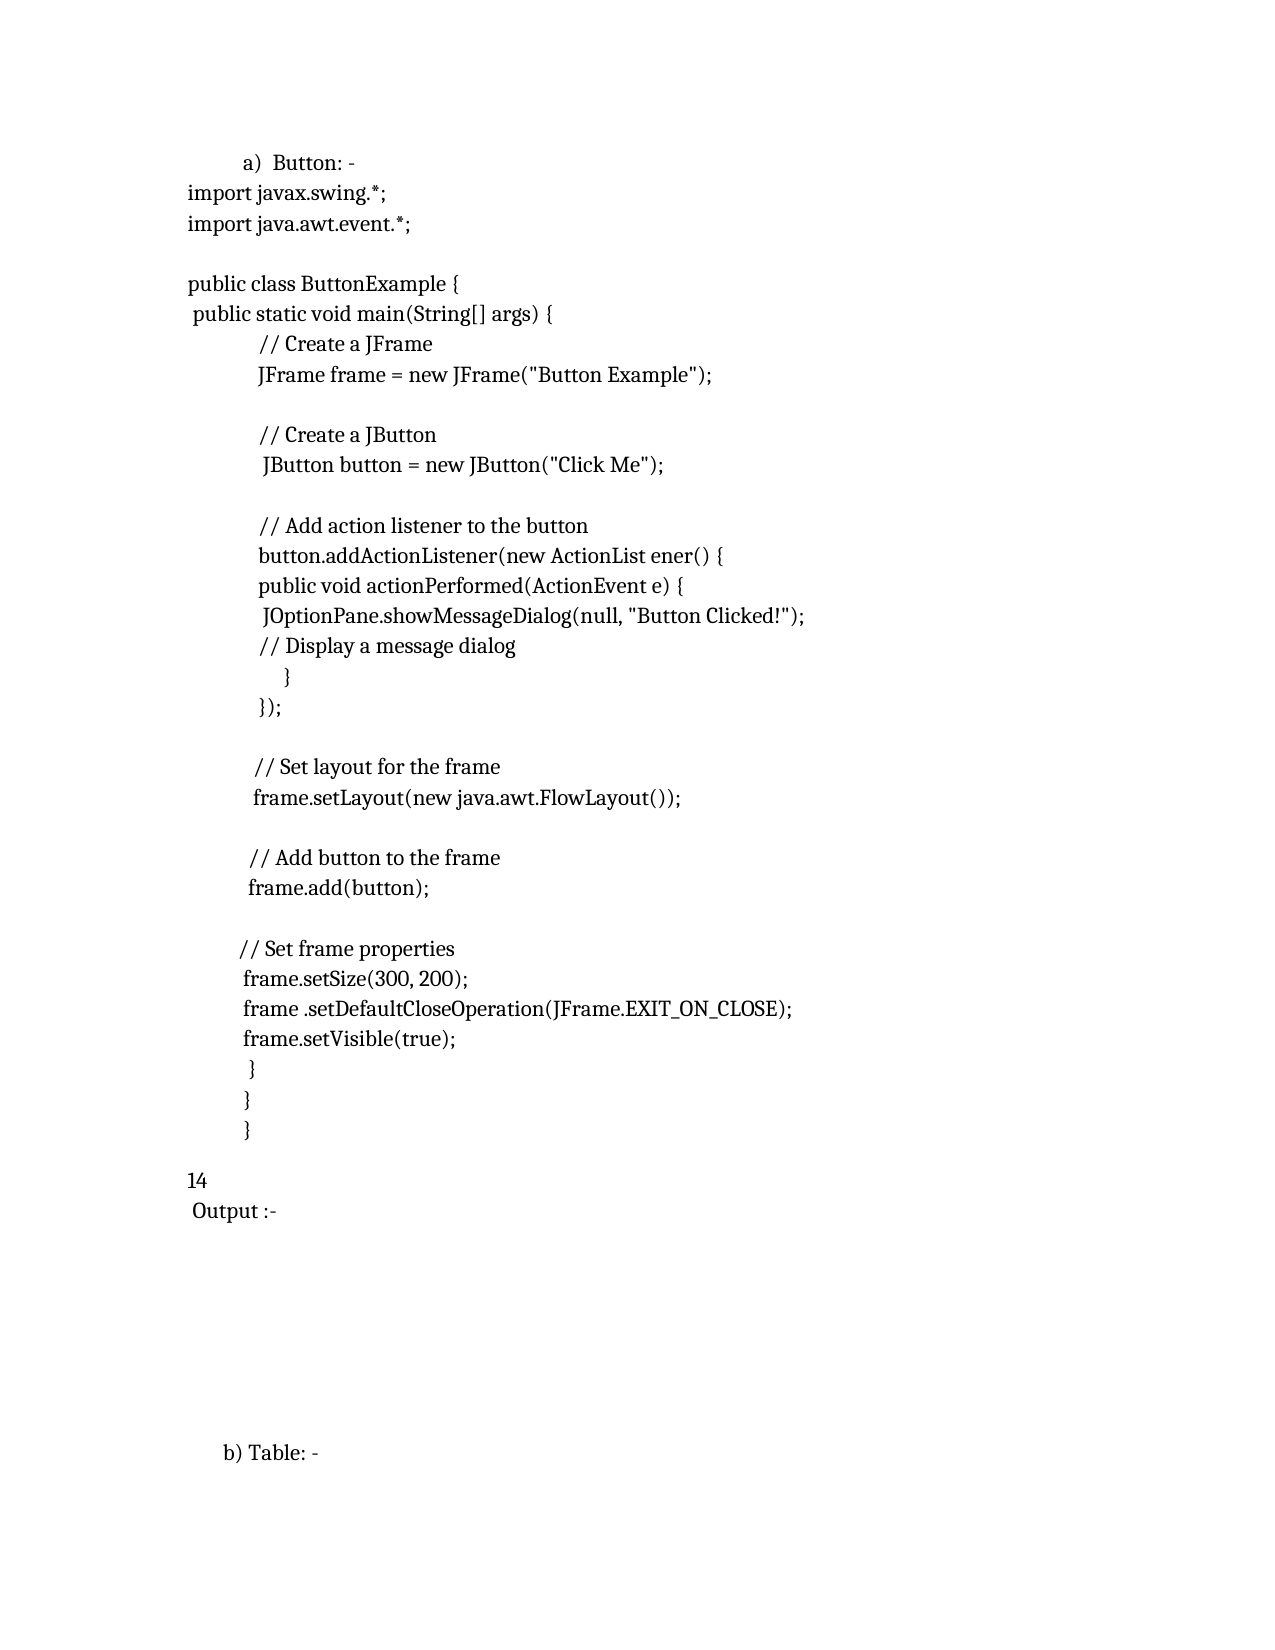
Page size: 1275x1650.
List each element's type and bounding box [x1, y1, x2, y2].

text [187, 150, 1087, 1143]
text [187, 1168, 1087, 1496]
